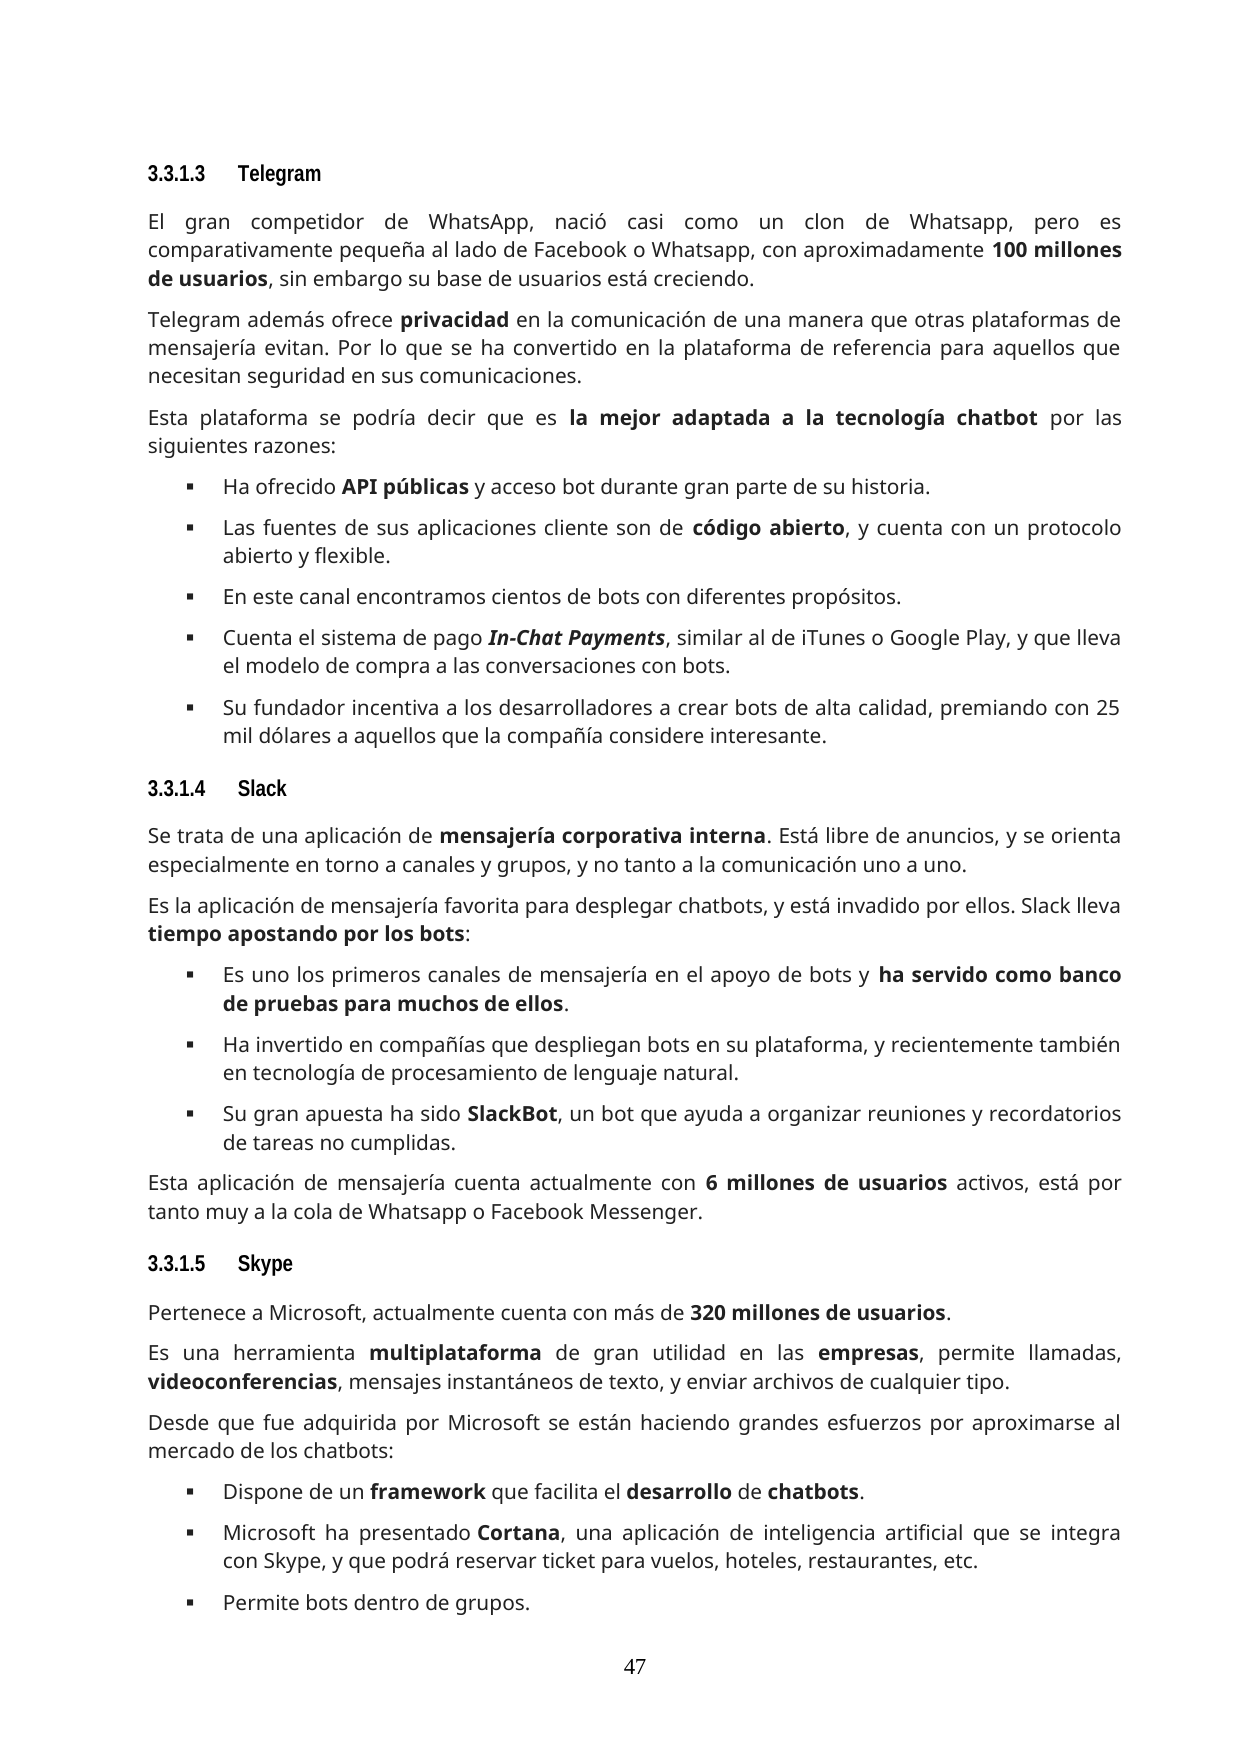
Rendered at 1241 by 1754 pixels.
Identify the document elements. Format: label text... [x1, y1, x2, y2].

text Es una herramienta multiplataforma de gran utilidad en las empresas, permite llamadas, videoconferencias, mensajes instantáneos de texto, y enviar archivos de cualquier tipo. [148, 1338, 1122, 1395]
list Dispone de un framework que facilita el desarrollo de chatbots. [185, 1477, 1122, 1506]
list Cuenta el sistema de pago In-Chat Payments, similar al de iTunes o Google Play, y que lleva el modelo de compra a las conversaciones con bots. [185, 623, 1122, 680]
text Desde que fue adquirida por Microsoft se están haciendo grandes esfuerzos por aproximarse al mercado de los chatbots: [148, 1408, 1122, 1465]
list Es uno los primeros canales de mensajería en el apoyo de bots y ha servido como banco de pruebas para muchos de ellos. [185, 960, 1122, 1017]
text Se trata de una aplicación de mensajería corporativa interna. Está libre de anuncios, y se orienta especialmente en torno a canales y grupos, y no tanto a la comunicación uno a uno. [148, 822, 1122, 878]
list Su fundador incentiva a los desarrolladores a crear bots de alta calidad, premiando con 25 mil dólares a aquellos que la compañía considere interesante. [185, 693, 1122, 749]
list Ha invertido en compañías que despliegan bots en su plataforma, y recientemente también en tecnología de procesamiento de lenguaje natural. [185, 1030, 1122, 1087]
text Telegram además ofrece privacidad en la comunicación de una manera que otras plataformas de mensajería evitan. Por lo que se ha convertido en la plataforma de referencia para aquellos que necesitan seguridad en sus comunicaciones. [148, 305, 1122, 390]
text El gran competidor de WhatsApp, nació casi como un clon de Whatsapp, pero es comparativamente pequeña al lado de Facebook o Whatsapp, con aproximadamente 100 millones de usuarios, sin embargo su base de usuarios está creciendo. [148, 207, 1122, 292]
subtitle Slack [148, 774, 1122, 801]
text Esta plataforma se podría decir que es la mejor adaptada a la tecnología chatbot por las siguientes razones: [148, 403, 1122, 459]
list Su gran apuesta ha sido SlackBot, un bot que ayuda a organizar reuniones y recordatorios de tareas no cumplidas. [185, 1099, 1122, 1156]
list Las fuentes de sus aplicaciones cliente son de código abierto, y cuenta con un protocolo abierto y flexible. [185, 513, 1122, 570]
subtitle Telegram [148, 160, 1122, 186]
list Ha ofrecido API públicas y acceso bot durante gran parte de su historia. [185, 472, 1122, 500]
subtitle Skype [148, 1250, 1122, 1277]
text Es la aplicación de mensajería favorita para desplegar chatbots, y está invadido por ellos. Slack lleva tiempo apostando por los bots: [148, 891, 1122, 948]
text Pertenece a Microsoft, actualmente cuenta con más de 320 millones de usuarios. [148, 1298, 1122, 1326]
text Esta aplicación de mensajería cuenta actualmente con 6 millones de usuarios activos, está por tanto muy a la cola de Whatsapp o Facebook Messenger. [148, 1168, 1122, 1225]
list En este canal encontramos cientos de bots con diferentes propósitos. [185, 582, 1122, 611]
list Microsoft ha presentado Cortana, una aplicación de inteligencia artificial que se integra con Skype, y que podrá reservar ticket para vuelos, hoteles, restaurantes, etc. [185, 1518, 1122, 1575]
list Permite bots dentro de grupos. [185, 1588, 1122, 1616]
